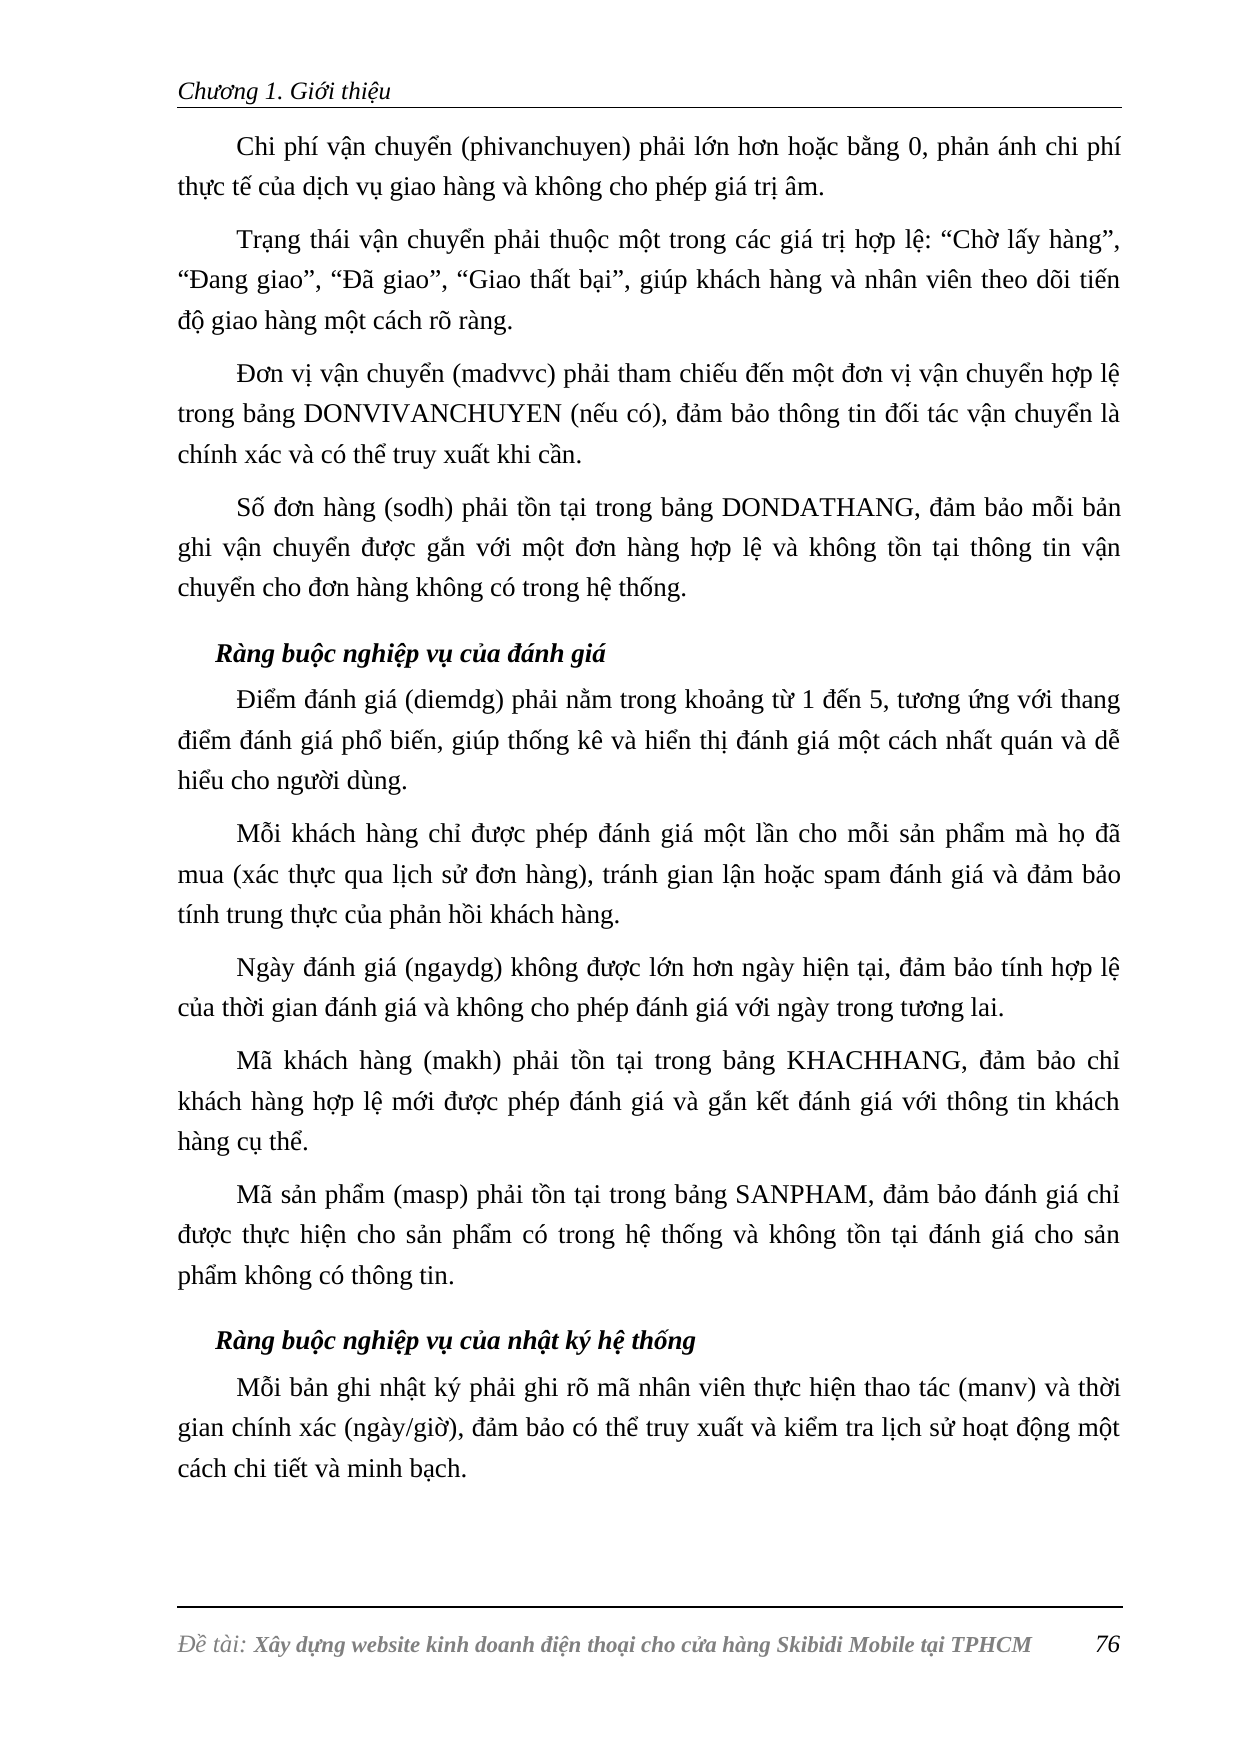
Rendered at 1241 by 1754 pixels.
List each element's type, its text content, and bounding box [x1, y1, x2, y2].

text Đơn vị vận chuyển (madvvc) phải tham chiếu đến một đơn vị vận chuyển hợp lệ trong bảng DONVIVANCHUYEN (nếu có), đảm bảo thông tin đối tác vận chuyển là chính xác và có thể truy xuất khi cần. [177, 357, 1122, 469]
text Mỗi bản ghi nhật ký phải ghi rõ mã nhân viên thực hiện thao tác (manv) và thời gian chính xác (ngày/giờ), đảm bảo có thể truy xuất và kiểm tra lịch sử hoạt động một cách chi tiết và minh bạch. [177, 1371, 1122, 1483]
text Chi phí vận chuyển (phivanchuyen) phải lớn hơn hoặc bằng 0, phản ánh chi phí thực tế của dịch vụ giao hàng và không cho phép giá trị âm. [177, 130, 1122, 201]
subtitle Ràng buộc nghiệp vụ của đánh giá [177, 637, 1122, 668]
text Ngày đánh giá (ngaydg) không được lớn hơn ngày hiện tại, đảm bảo tính hợp lệ của thời gian đánh giá và không cho phép đánh giá với ngày trong tương lai. [177, 951, 1122, 1023]
subtitle Ràng buộc nghiệp vụ của nhật ký hệ thống [177, 1324, 1122, 1356]
text Điểm đánh giá (diemdg) phải nằm trong khoảng từ 1 đến 5, tương ứng với thang điểm đánh giá phổ biến, giúp thống kê và hiển thị đánh giá một cách nhất quán và dễ hiểu cho người dùng. [177, 684, 1122, 796]
text Mã khách hàng (makh) phải tồn tại trong bảng KHACHHANG, đảm bảo chỉ khách hàng hợp lệ mới được phép đánh giá và gắn kết đánh giá với thông tin khách hàng cụ thể. [177, 1044, 1122, 1156]
text Mỗi khách hàng chỉ được phép đánh giá một lần cho mỗi sản phẩm mà họ đã mua (xác thực qua lịch sử đơn hàng), tránh gian lận hoặc spam đánh giá và đảm bảo tính trung thực của phản hồi khách hàng. [177, 817, 1122, 929]
text Số đơn hàng (sodh) phải tồn tại trong bảng DONDATHANG, đảm bảo mỗi bản ghi vận chuyển được gắn với một đơn hàng hợp lệ và không tồn tại thông tin vận chuyển cho đơn hàng không có trong hệ thống. [177, 491, 1122, 603]
text Trạng thái vận chuyển phải thuộc một trong các giá trị hợp lệ: “Chờ lấy hàng”, “Đang giao”, “Đã giao”, “Giao thất bại”, giúp khách hàng và nhân viên theo dõi tiến độ giao hàng một cách rõ ràng. [177, 223, 1122, 335]
text Mã sản phẩm (masp) phải tồn tại trong bảng SANPHAM, đảm bảo đánh giá chỉ được thực hiện cho sản phẩm có trong hệ thống và không tồn tại đánh giá cho sản phẩm không có thông tin. [177, 1178, 1122, 1290]
